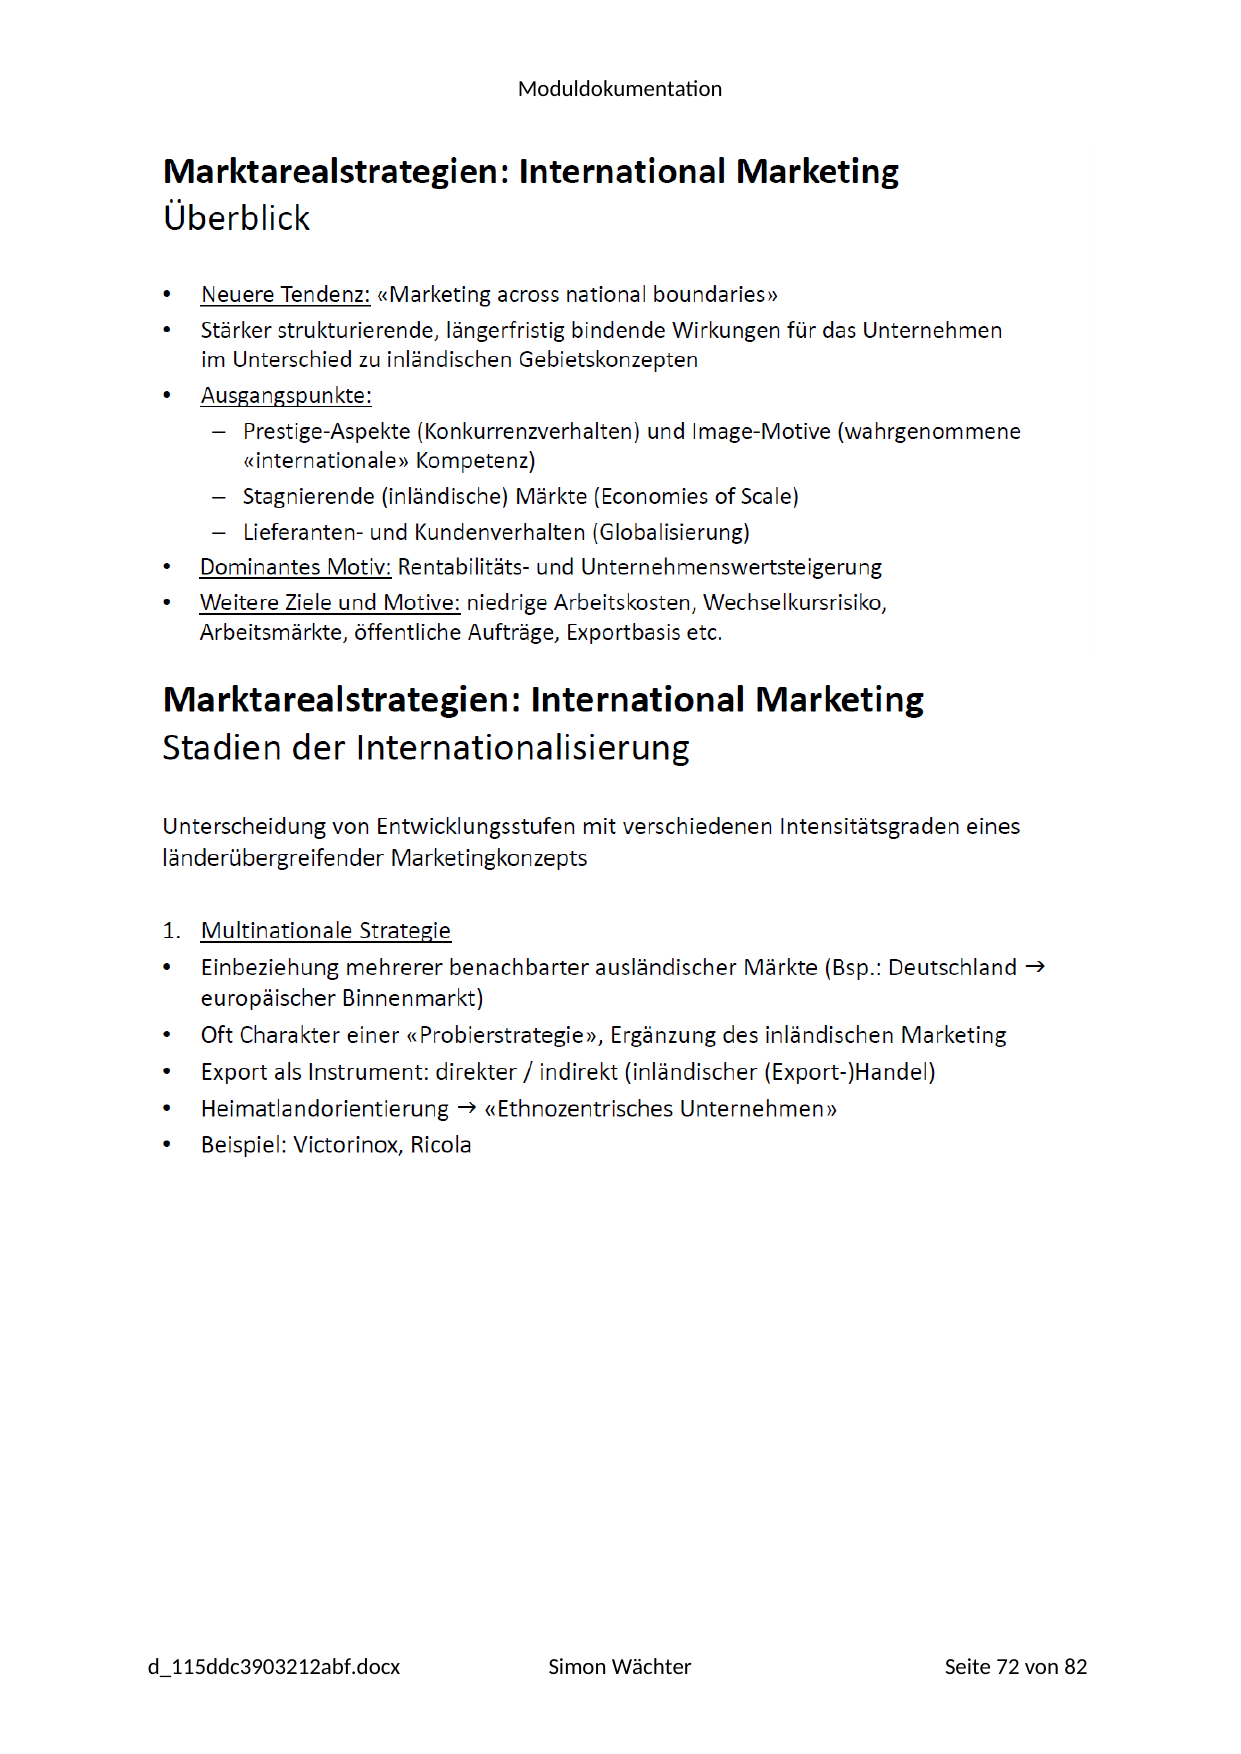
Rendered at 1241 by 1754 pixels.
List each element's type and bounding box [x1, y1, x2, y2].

picture [147, 147, 1093, 658]
picture [147, 676, 1093, 1176]
